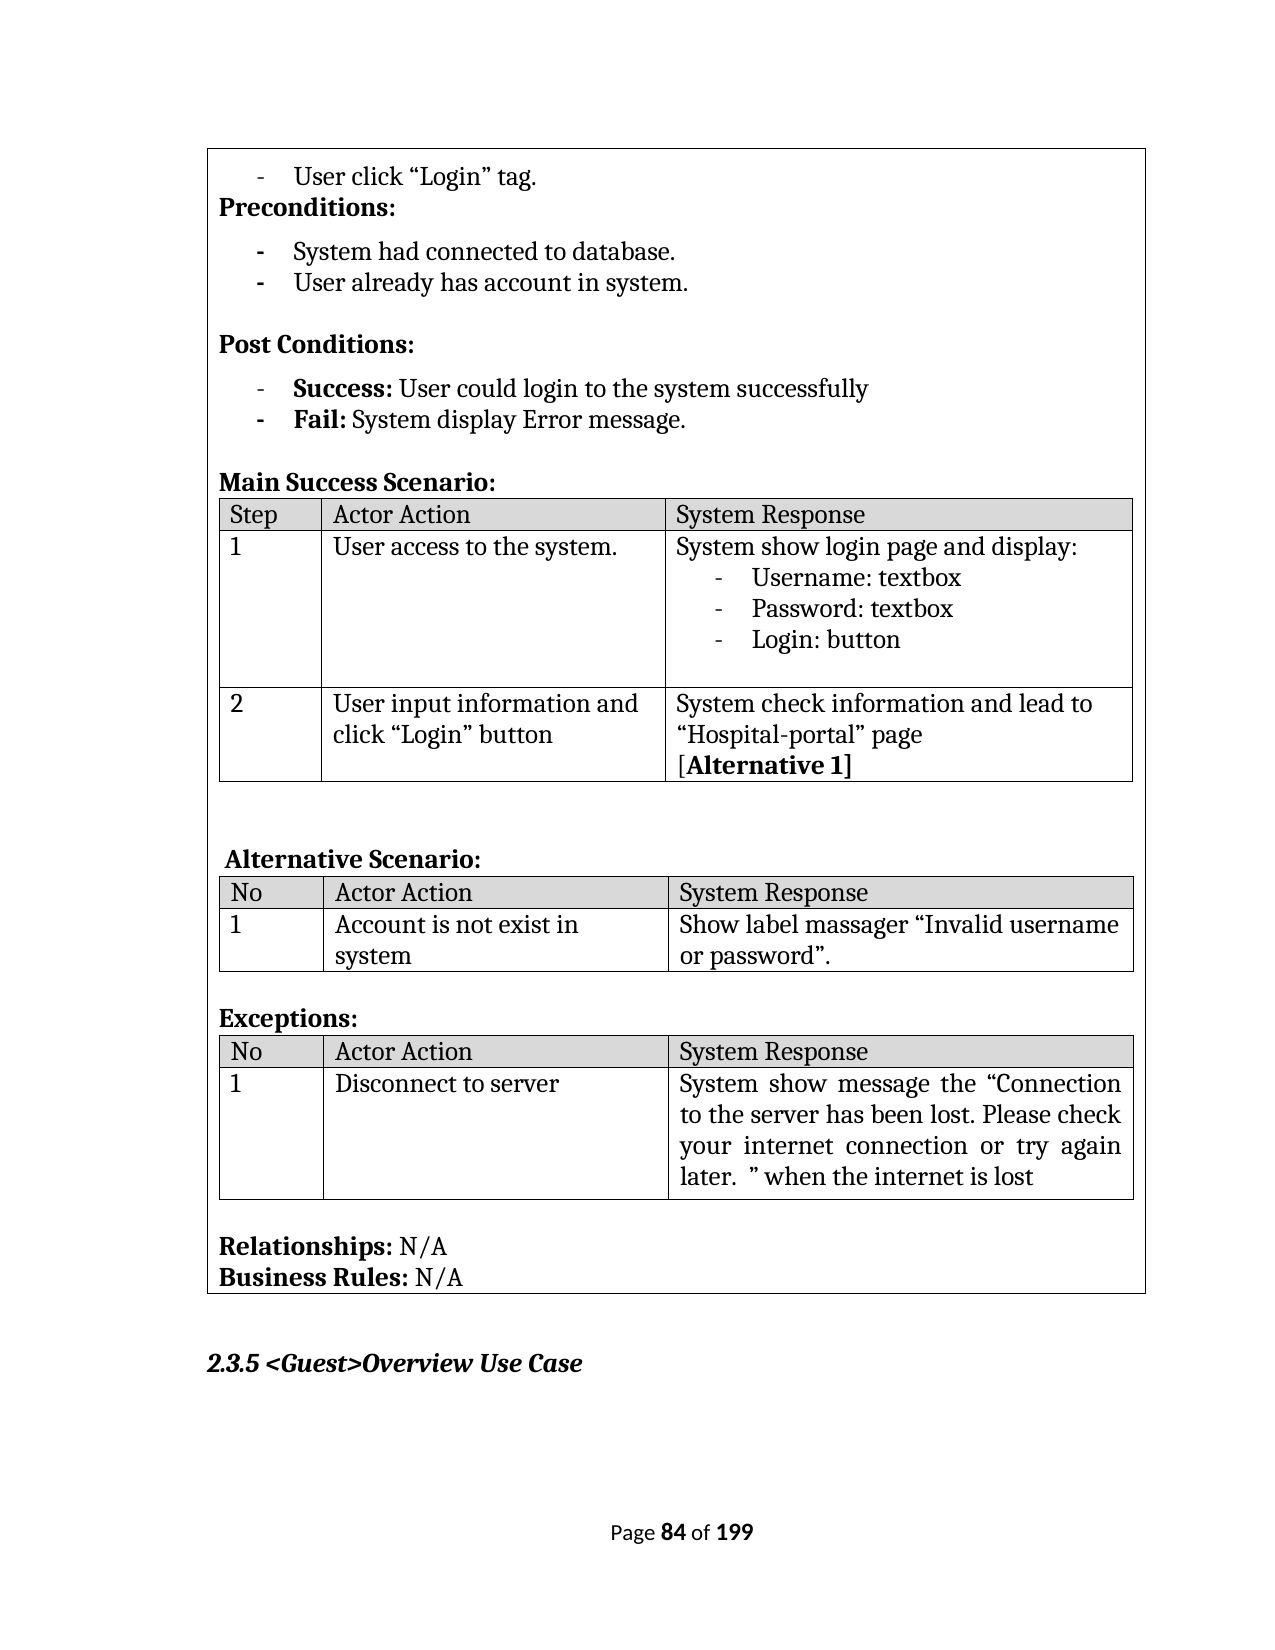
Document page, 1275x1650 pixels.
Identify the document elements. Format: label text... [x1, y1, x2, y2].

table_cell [208, 149, 1145, 1293]
text 2.3.5 <Guest>Overview Use Case [207, 1348, 1157, 1379]
